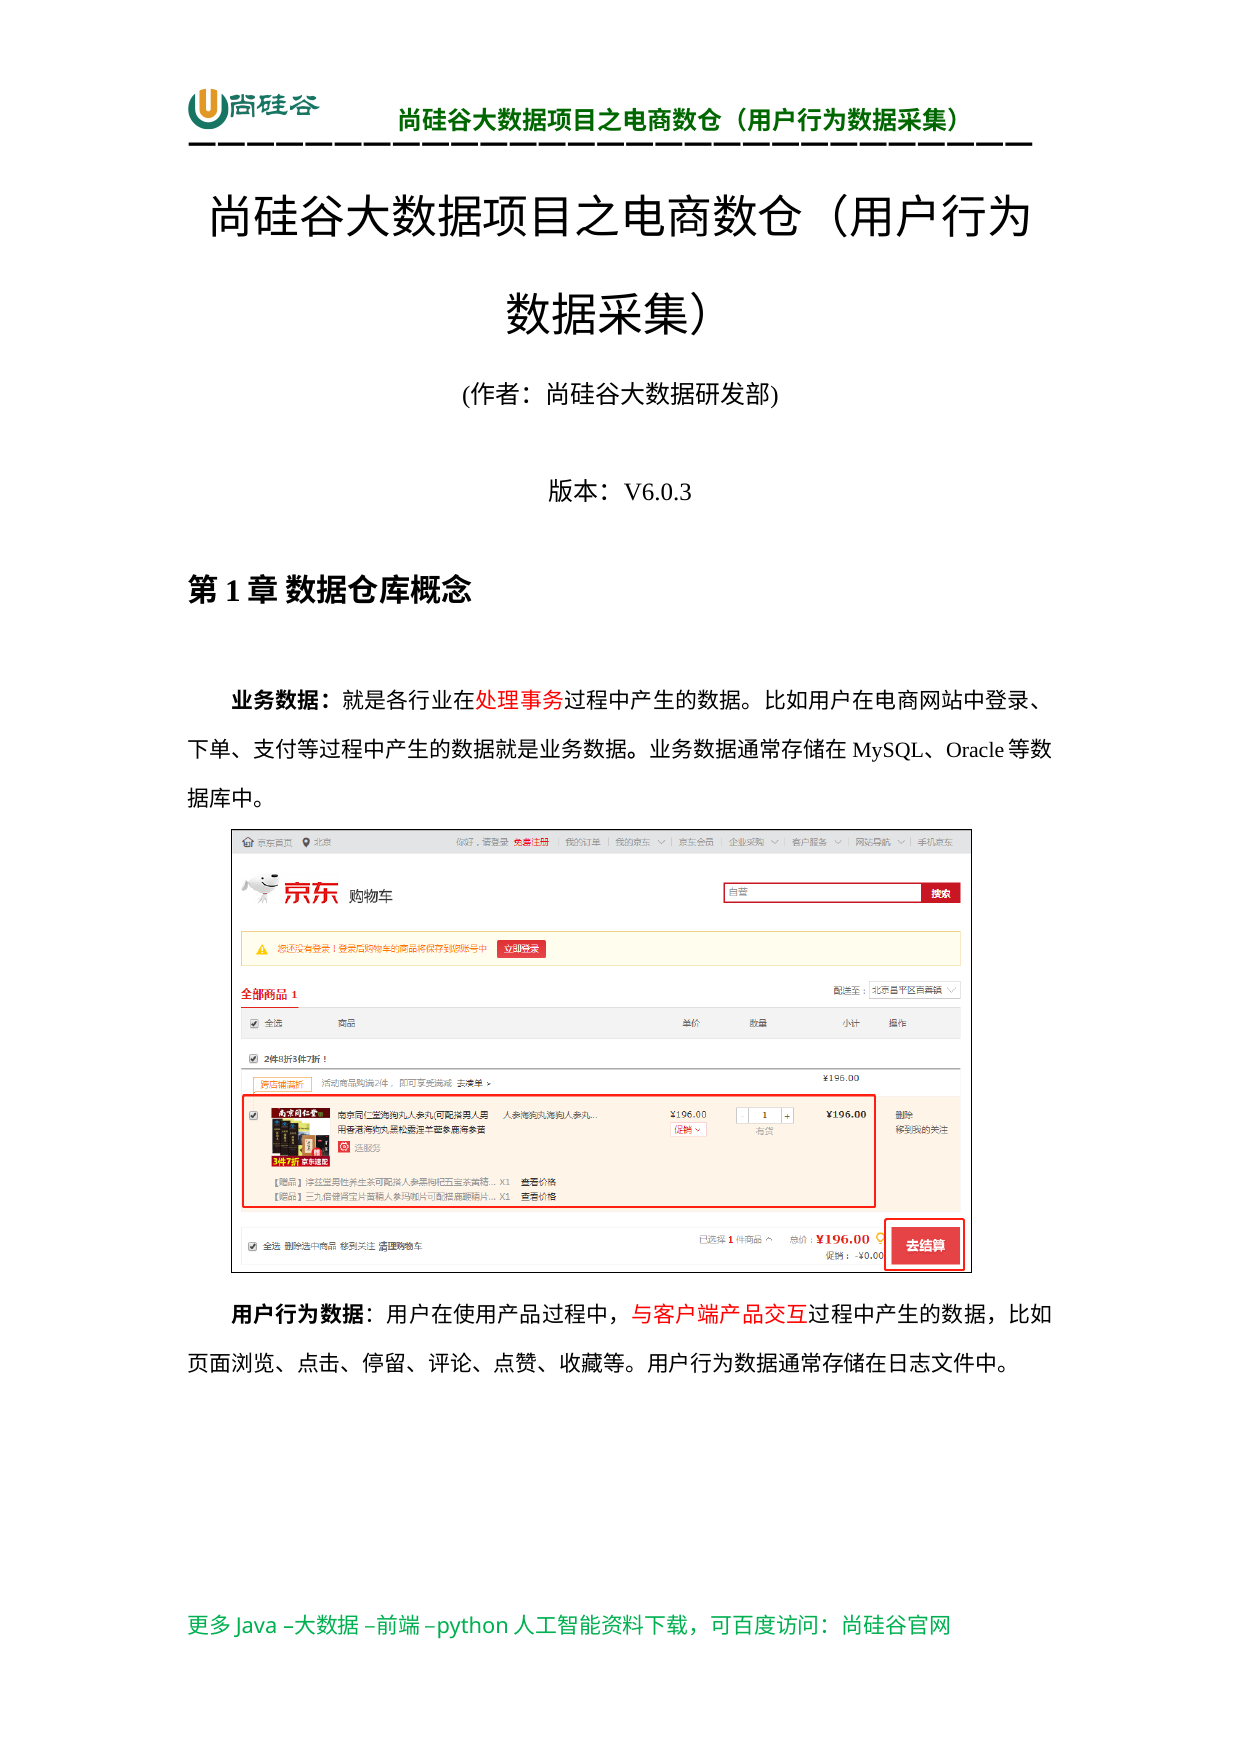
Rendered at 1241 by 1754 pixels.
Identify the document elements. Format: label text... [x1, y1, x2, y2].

text 尚硅谷大数据项目之电商数仓（用户行为数据采集） [187, 165, 1053, 360]
subtitle 第1章 数据仓库概念 [187, 555, 1053, 620]
picture [187, 88, 321, 130]
text 用户行为数据：用户在使用产品过程中，与客户端产品交互过程中产生的数据，比如页面浏览、点击、停留、评论、点赞、收藏等。用户行为数据通常存储在日志文件中。 [187, 1297, 1053, 1378]
text 版本：V6.0.3 [187, 457, 1053, 522]
text 业务数据：就是各行业在处理事务过程中产生的数据。比如用户在电商网站中登录、下单、支付等过程中产生的数据就是业务数据。业务数据通常存储在MySQL、Oracle等数据库中。 [187, 683, 1053, 813]
text (作者：尚硅谷大数据研发部) [187, 360, 1053, 425]
picture [232, 830, 971, 1272]
